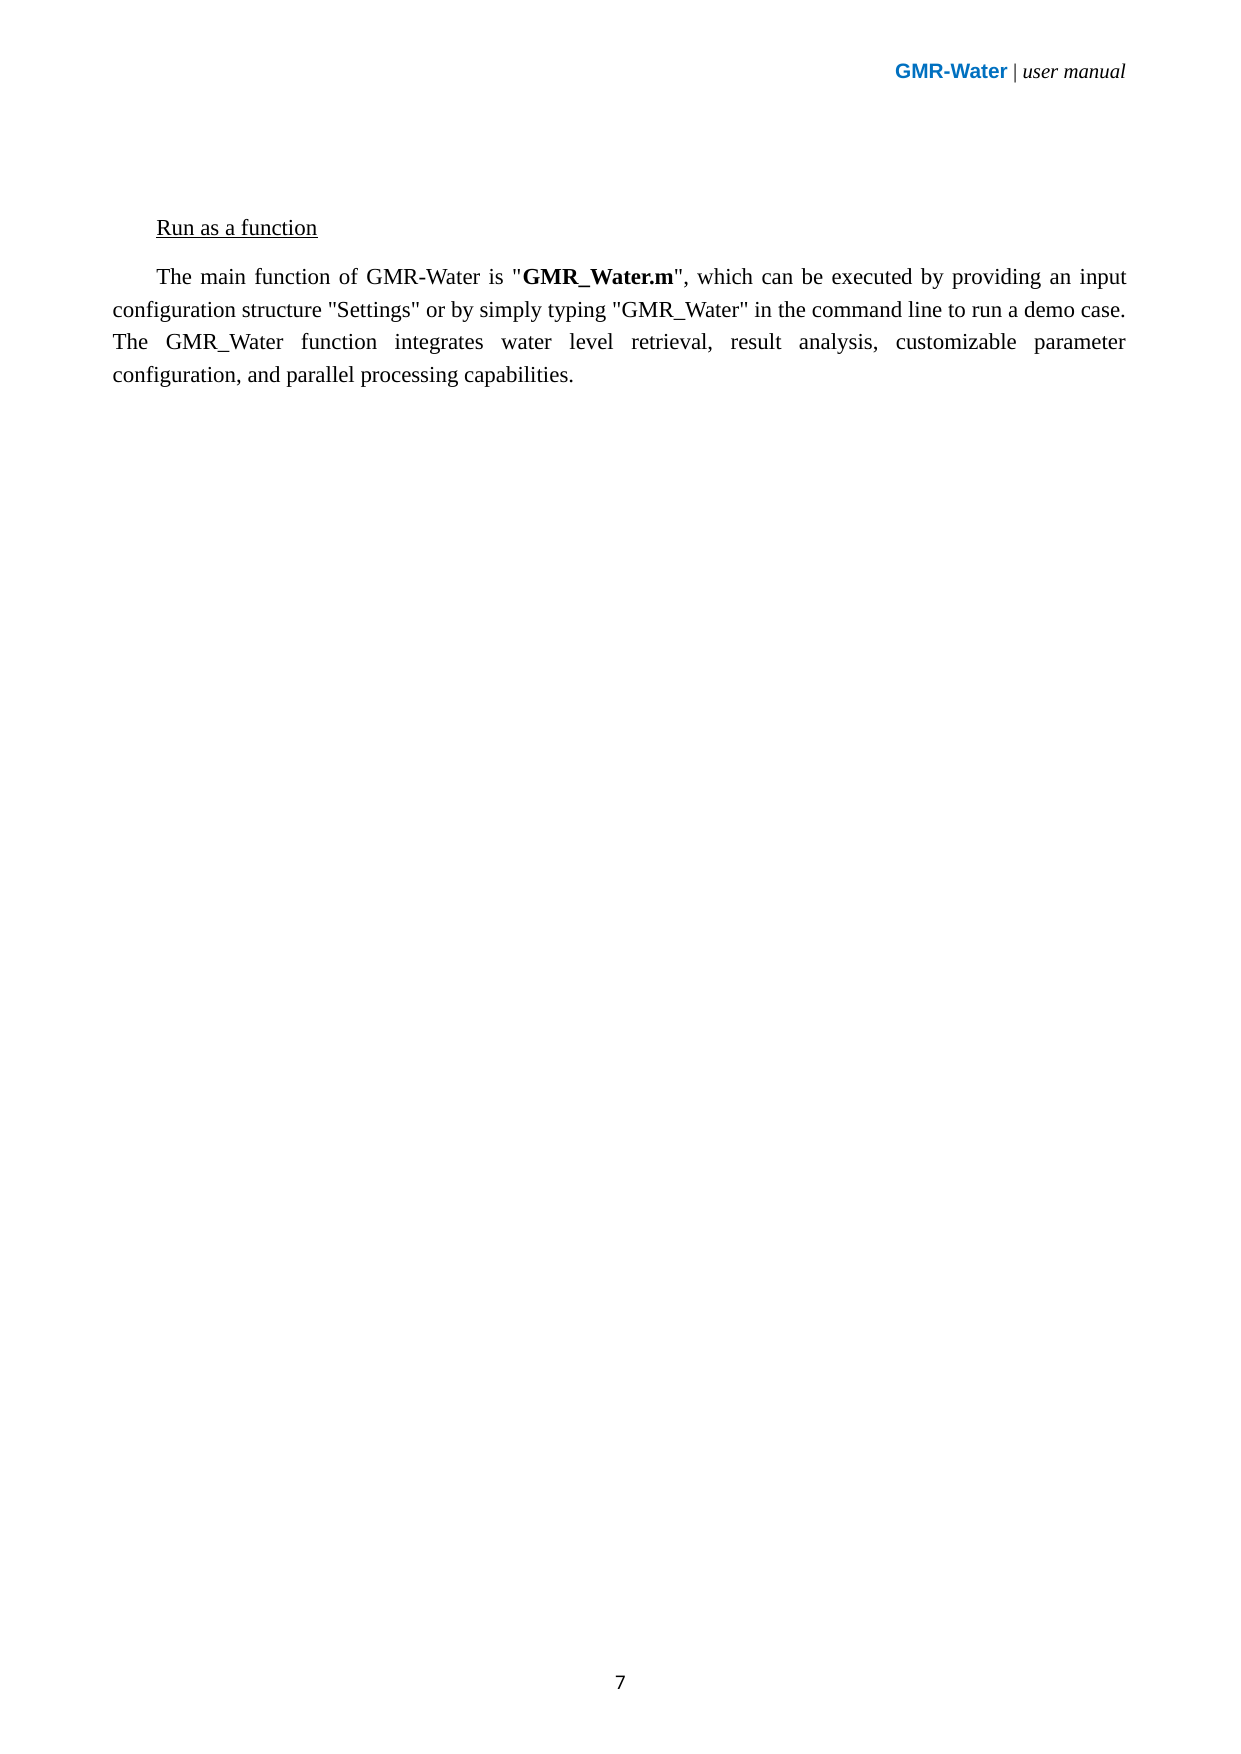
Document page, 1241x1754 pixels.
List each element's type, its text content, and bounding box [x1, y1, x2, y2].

text Run as a function [112, 211, 1128, 244]
text The main function of GMR-Water is "GMR_Water.m", which can be executed by providing an input configuration structure "Settings" or by simply typing "GMR_Water" in the command line to run a demo case. The GMR_Water function integrates water level retrieval, result analysis, customizable parameter configuration, and parallel processing capabilities. [112, 260, 1128, 390]
